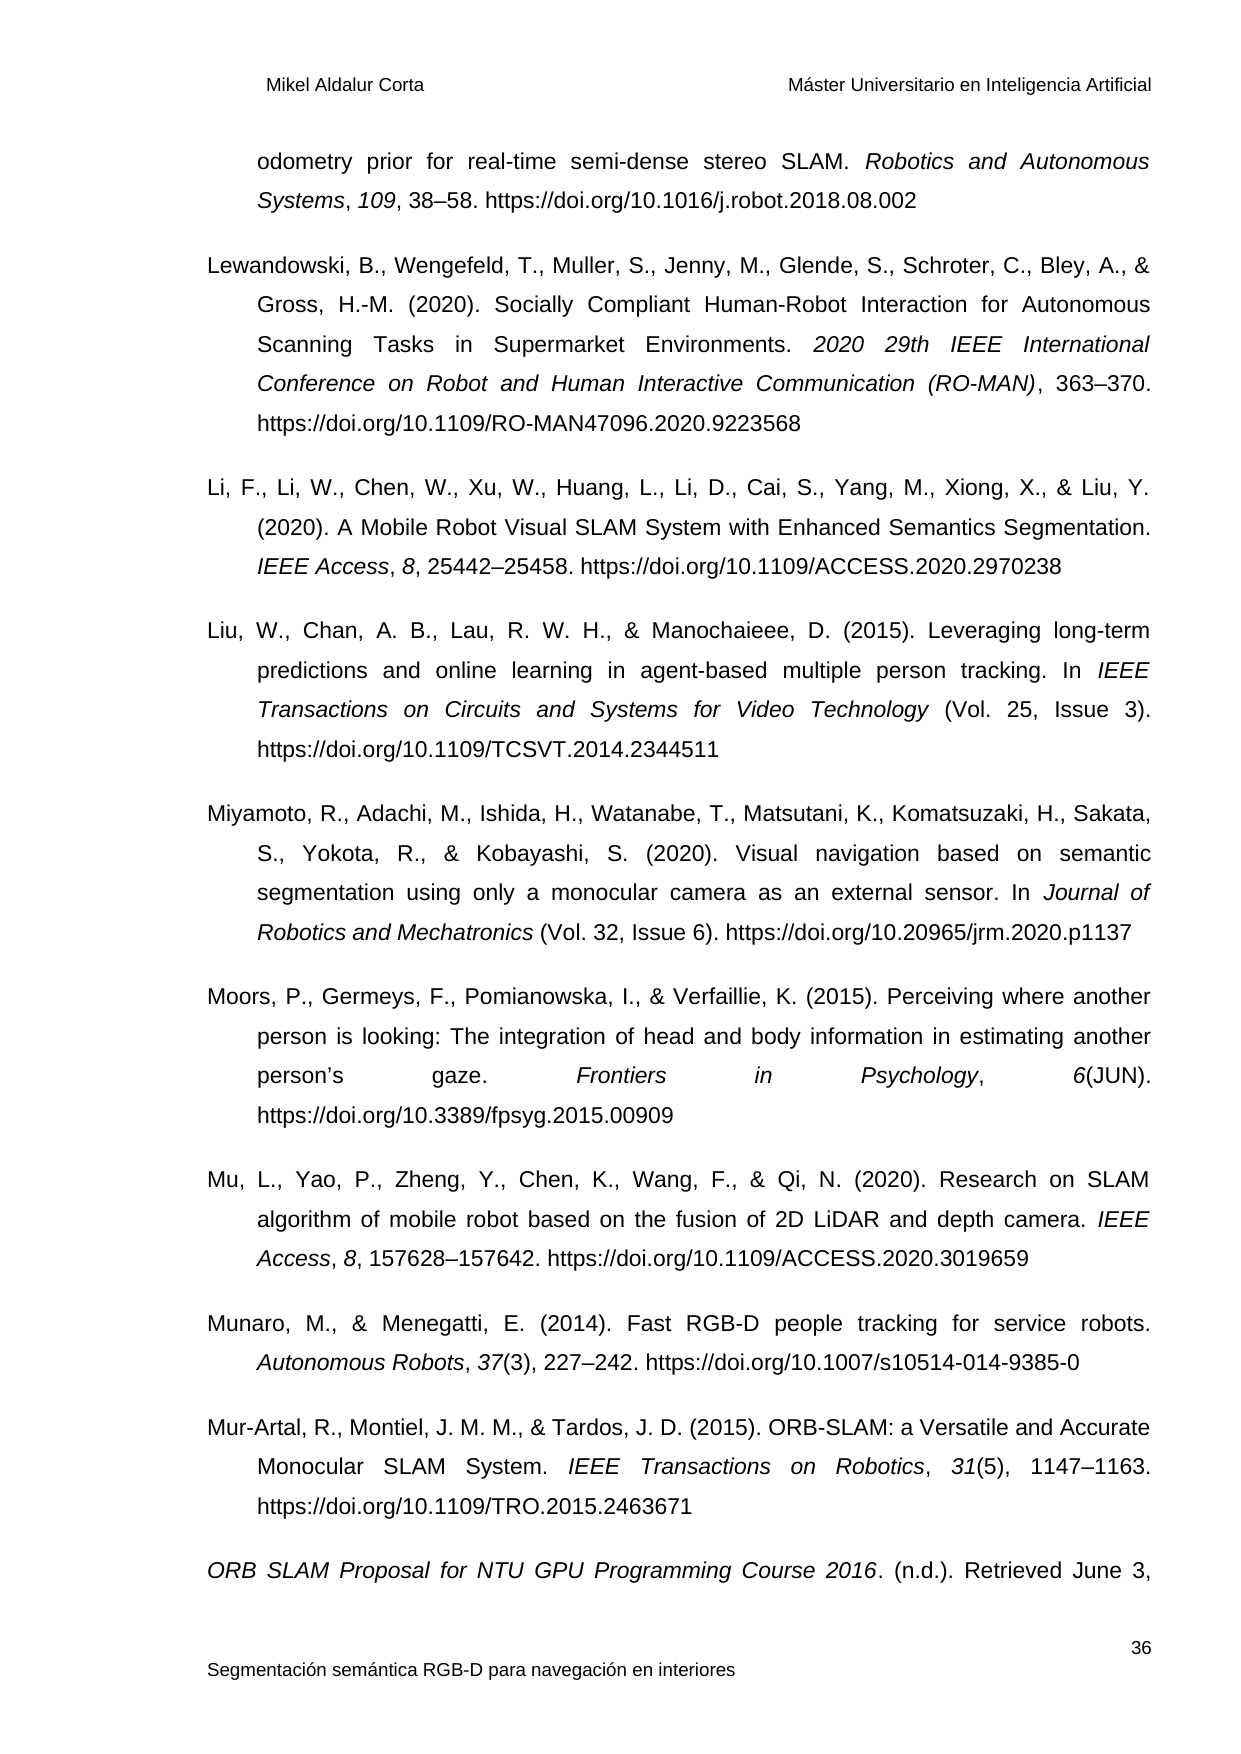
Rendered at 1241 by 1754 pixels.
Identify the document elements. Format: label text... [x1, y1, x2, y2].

text Moors, P., Germeys, F., Pomianowska, I., & Verfaillie, K. (2015). Perceiving where another person is looking: The integration of head and body information in estimating another person’s gaze. Frontiers in Psychology, 6(JUN). https://doi.org/10.3389/fpsyg.2015.00909 [207, 983, 1152, 1128]
text Lewandowski, B., Wengefeld, T., Muller, S., Jenny, M., Glende, S., Schroter, C., Bley, A., & Gross, H.-M. (2020). Socially Compliant Human-Robot Interaction for Autonomous Scanning Tasks in Supermarket Environments. 2020 29th IEEE International Conference on Robot and Human Interactive Communication (RO-MAN), 363–370. https://doi.org/10.1109/RO-MAN47096.2020.9223568 [207, 252, 1152, 436]
text Liu, W., Chan, A. B., Lau, R. W. H., & Manochaieee, D. (2015). Leveraging long-term predictions and online learning in agent-based multiple person tracking. In IEEE Transactions on Circuits and Systems for Video Technology (Vol. 25, Issue 3). https://doi.org/10.1109/TCSVT.2014.2344511 [207, 617, 1152, 762]
text Munaro, M., & Menegatti, E. (2014). Fast RGB-D people tracking for service robots. Autonomous Robots, 37(3), 227–242. https://doi.org/10.1007/s10514-014-9385-0 [207, 1310, 1152, 1376]
text Mu, L., Yao, P., Zheng, Y., Chen, K., Wang, F., & Qi, N. (2020). Research on SLAM algorithm of mobile robot based on the fusion of 2D LiDAR and depth camera. IEEE Access, 8, 157628–157642. https://doi.org/10.1109/ACCESS.2020.3019659 [207, 1166, 1152, 1272]
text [207, 148, 1152, 213]
text Li, F., Li, W., Chen, W., Xu, W., Huang, L., Li, D., Cai, S., Yang, M., Xiong, X., & Liu, Y. (2020). A Mobile Robot Visual SLAM System with Enhanced Semantics Segmentation. IEEE Access, 8, 25442–25458. https://doi.org/10.1109/ACCESS.2020.2970238 [207, 474, 1152, 579]
text Miyamoto, R., Adachi, M., Ishida, H., Watanabe, T., Matsutani, K., Komatsuzaki, H., Sakata, S., Yokota, R., & Kobayashi, S. (2020). Visual navigation based on semantic segmentation using only a monocular camera as an external sensor. In Journal of Robotics and Mechatronics (Vol. 32, Issue 6). https://doi.org/10.20965/jrm.2020.p1137 [207, 800, 1152, 945]
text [207, 1557, 1152, 1583]
text Mur-Artal, R., Montiel, J. M. M., & Tardos, J. D. (2015). ORB-SLAM: a Versatile and Accurate Monocular SLAM System. IEEE Transactions on Robotics, 31(5), 1147–1163. https://doi.org/10.1109/TRO.2015.2463671 [207, 1414, 1152, 1519]
